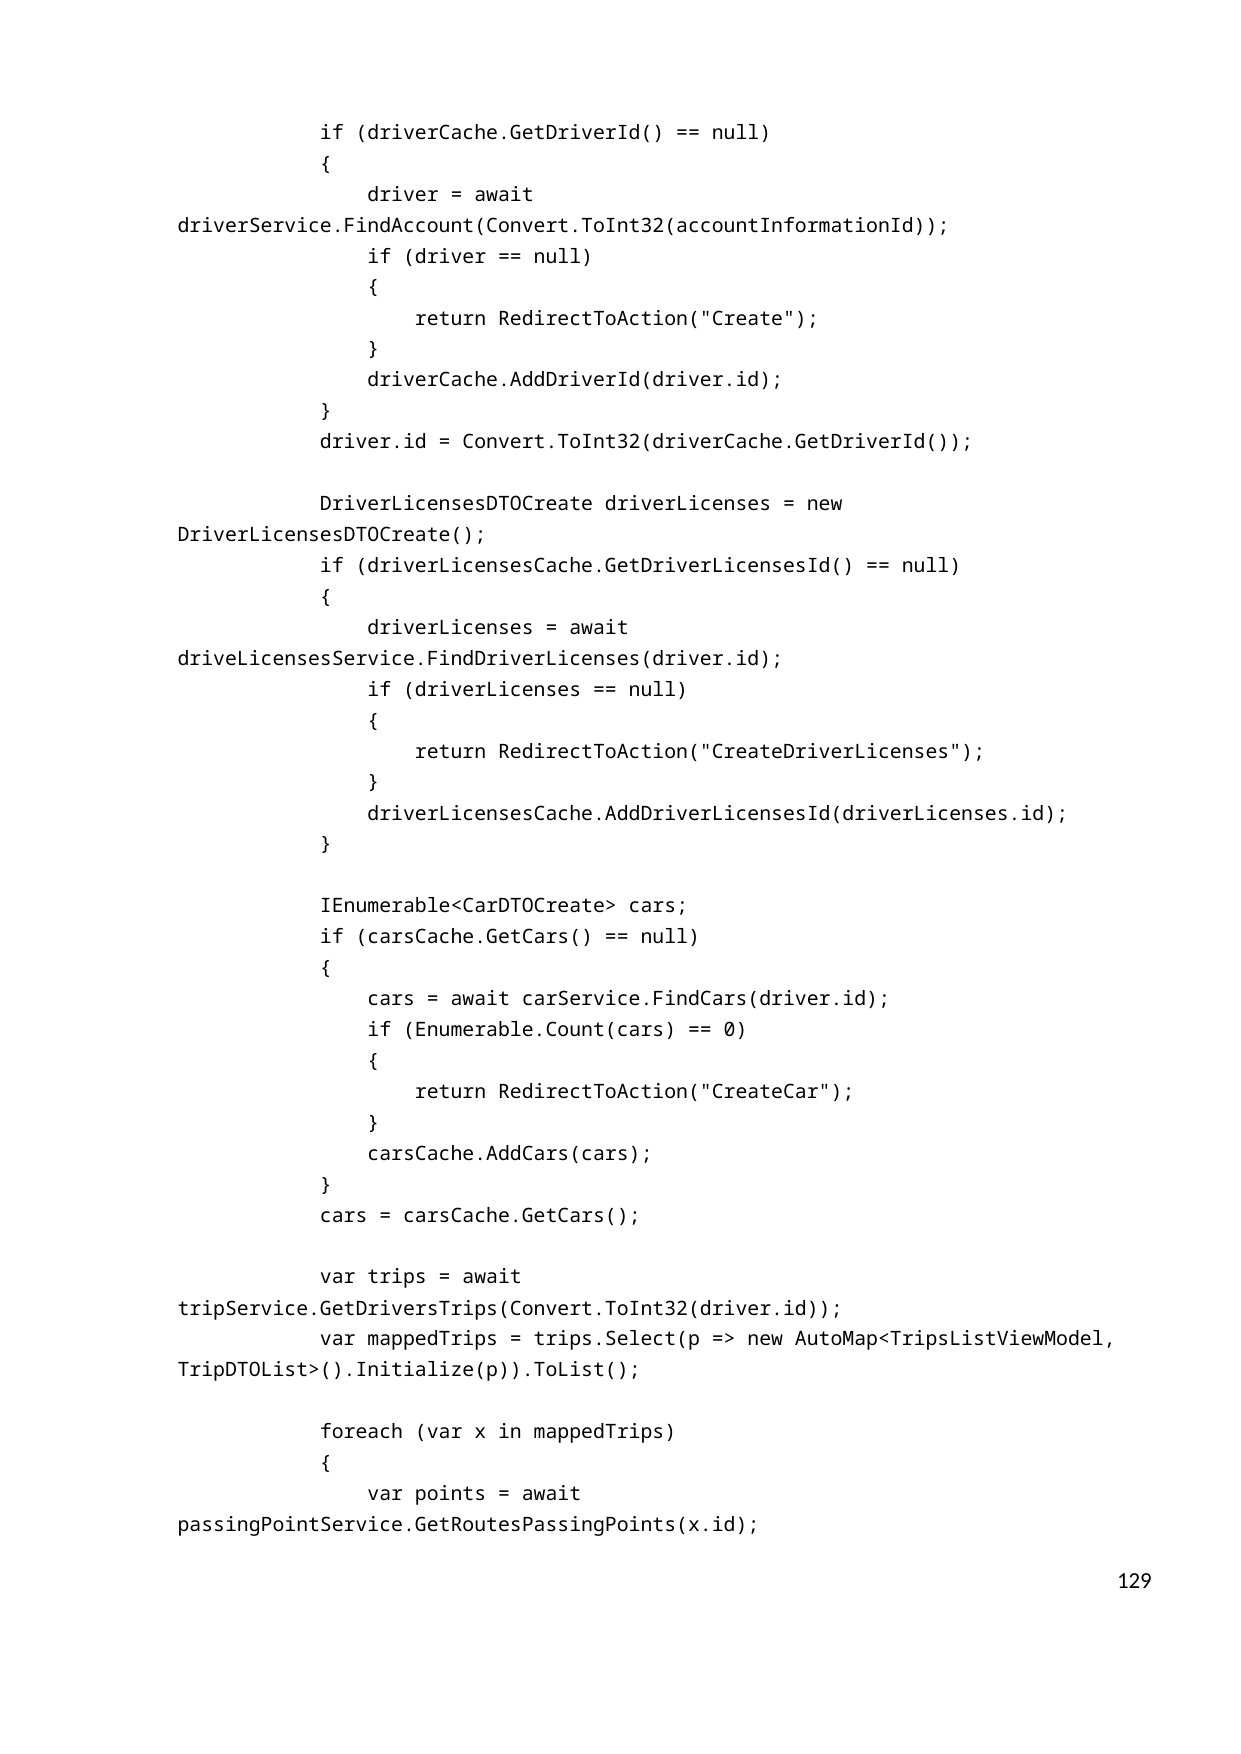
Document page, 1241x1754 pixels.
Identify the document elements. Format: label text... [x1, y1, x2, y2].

text driverLicenses = await driveLicensesService.FindDriverLicenses(driver.id); [177, 613, 1152, 671]
text var trips = await tripService.GetDriversTrips(Convert.ToInt32(driver.id)); [177, 1263, 1152, 1321]
text if (driverLicensesCache.GetDriverLicensesId() == null) [177, 551, 1152, 578]
text { [177, 582, 1152, 609]
text return RedirectToAction("Create"); [177, 304, 1152, 331]
text DriverLicensesDTOCreate driverLicenses = new DriverLicensesDTOCreate(); [177, 489, 1152, 547]
text if (driver == null) [177, 242, 1152, 269]
text foreach (var x in mappedTrips) [177, 1417, 1152, 1444]
text } [177, 830, 1152, 857]
text var mappedTrips = trips.Select(p => new AutoMap<TripsListViewModel, TripDTOList>().Initialize(p)).ToList(); [177, 1325, 1152, 1383]
text { [177, 273, 1152, 300]
text { [177, 706, 1152, 733]
text cars = carsCache.GetCars(); [177, 1201, 1152, 1228]
text } [177, 335, 1152, 362]
text return RedirectToAction("CreateCar"); [177, 1077, 1152, 1104]
text } [177, 1108, 1152, 1135]
text { [177, 1046, 1152, 1073]
text if (driverCache.GetDriverId() == null) [177, 118, 1152, 145]
text { [177, 1448, 1152, 1475]
text return RedirectToAction("CreateDriverLicenses"); [177, 737, 1152, 764]
text IEnumerable<CarDTOCreate> cars; [177, 892, 1152, 918]
text { [177, 953, 1152, 980]
text driver = await driverService.FindAccount(Convert.ToInt32(accountInformationId)); [177, 180, 1152, 238]
text driverLicensesCache.AddDriverLicensesId(driverLicenses.id); [177, 799, 1152, 826]
text var points = await passingPointService.GetRoutesPassingPoints(x.id); [177, 1479, 1152, 1537]
text } [177, 1170, 1152, 1197]
text if (driverLicenses == null) [177, 675, 1152, 702]
text carsCache.AddCars(cars); [177, 1139, 1152, 1166]
text driverCache.AddDriverId(driver.id); [177, 366, 1152, 393]
text cars = await carService.FindCars(driver.id); [177, 984, 1152, 1011]
text { [177, 149, 1152, 176]
text if (Enumerable.Count(cars) == 0) [177, 1015, 1152, 1042]
text if (carsCache.GetCars() == null) [177, 922, 1152, 949]
text } [177, 397, 1152, 423]
text driver.id = Convert.ToInt32(driverCache.GetDriverId()); [177, 427, 1152, 454]
text } [177, 768, 1152, 795]
